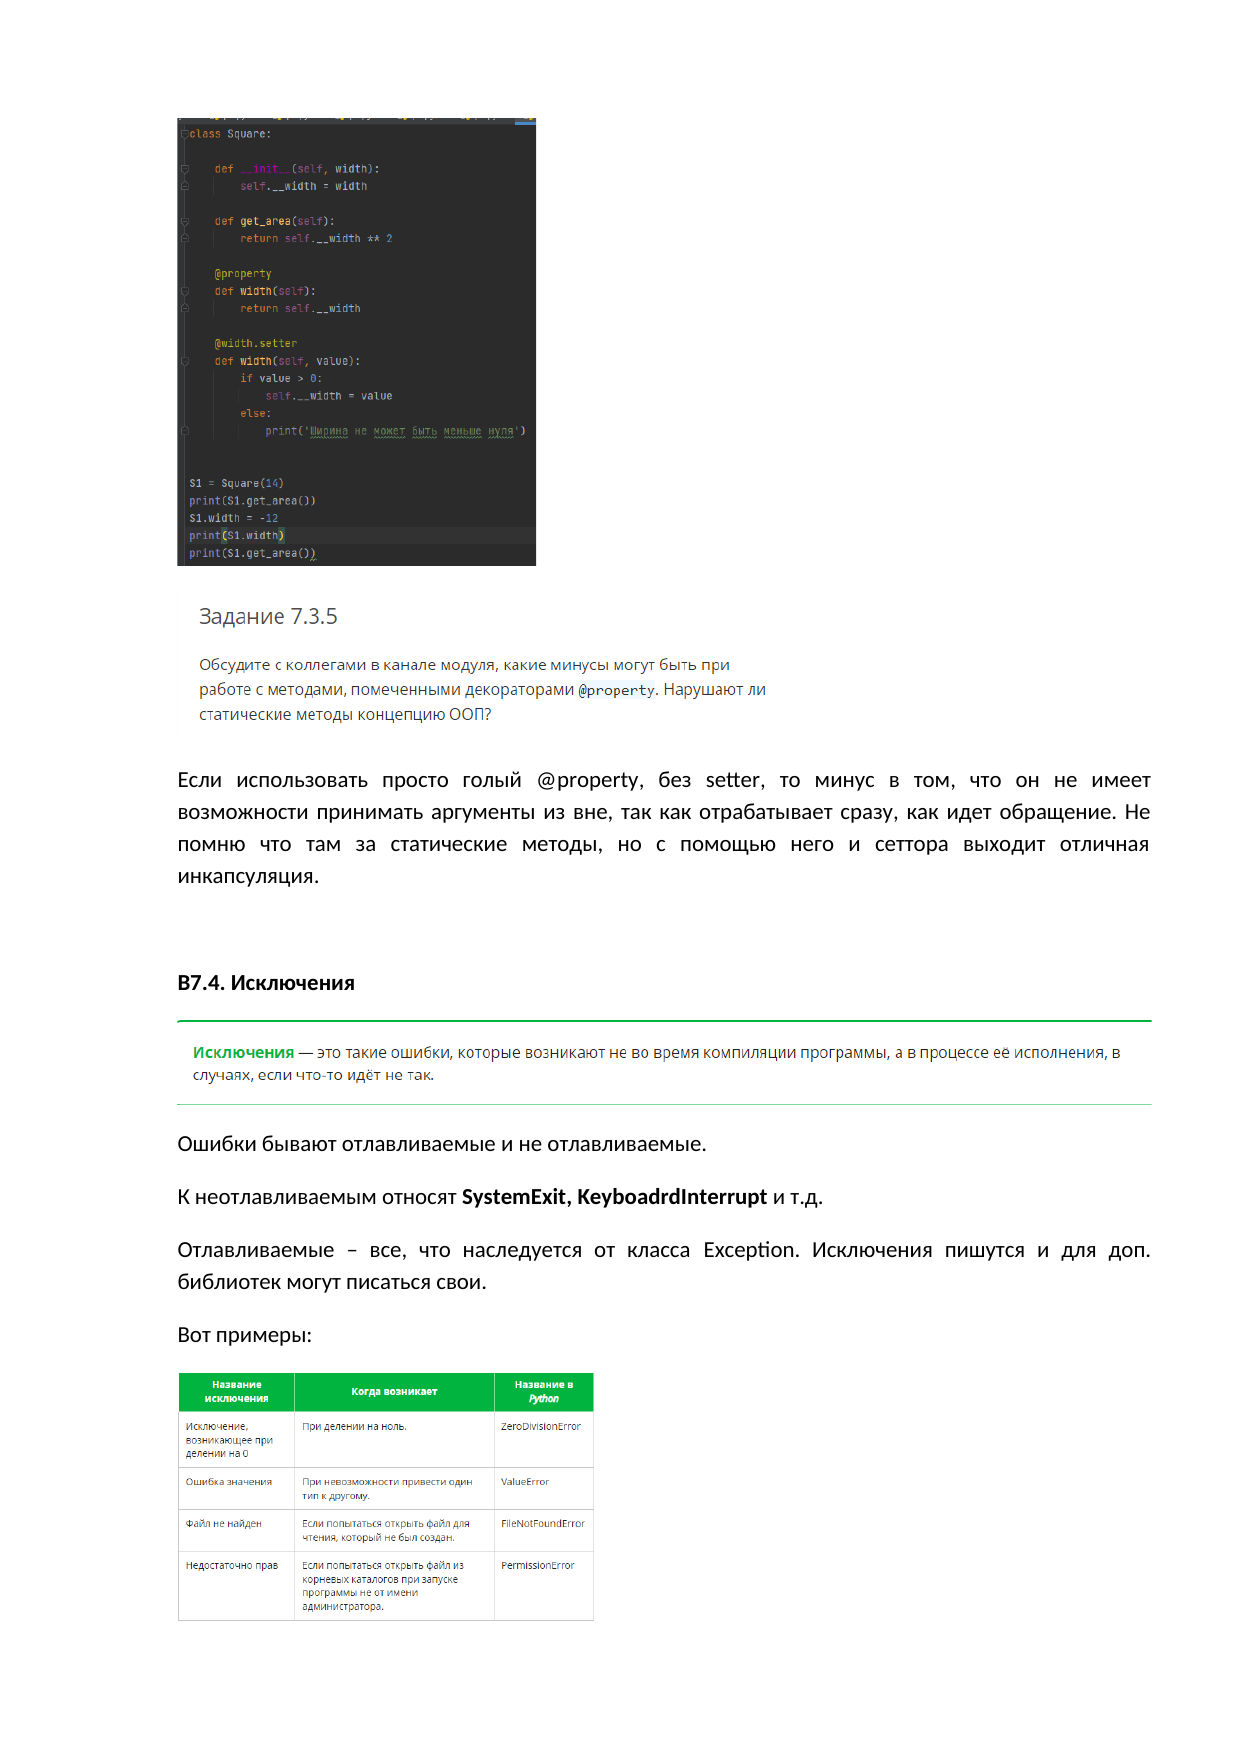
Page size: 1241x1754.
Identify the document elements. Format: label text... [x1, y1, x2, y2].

text К неотлавливаемым относят SystemExit, KeyboadrdInterrupt и т.д. [177, 1182, 1152, 1210]
text Вот примеры: [177, 1320, 1152, 1348]
picture [177, 118, 537, 566]
text Отлавливаемые – все, что наследуется от класса Exception. Исключения пишутся и для доп. библиотек могут писаться свои. [177, 1235, 1152, 1295]
text B7.4. Исключения [177, 968, 1152, 996]
text Ошибки бывают отлавливаемые и не отлавливаемые. [177, 1129, 1152, 1157]
picture [177, 590, 786, 740]
picture [177, 1020, 1152, 1105]
picture [177, 1373, 596, 1622]
text Если использовать просто голый @property, без setter, то минус в том, что он не имеет возможности принимать аргументы из вне, так как отрабатывает сразу, как идет обращение. Не помню что там за статические методы, но с помощью него и сеттора выходит отличная инкапсуляция. [177, 765, 1152, 889]
